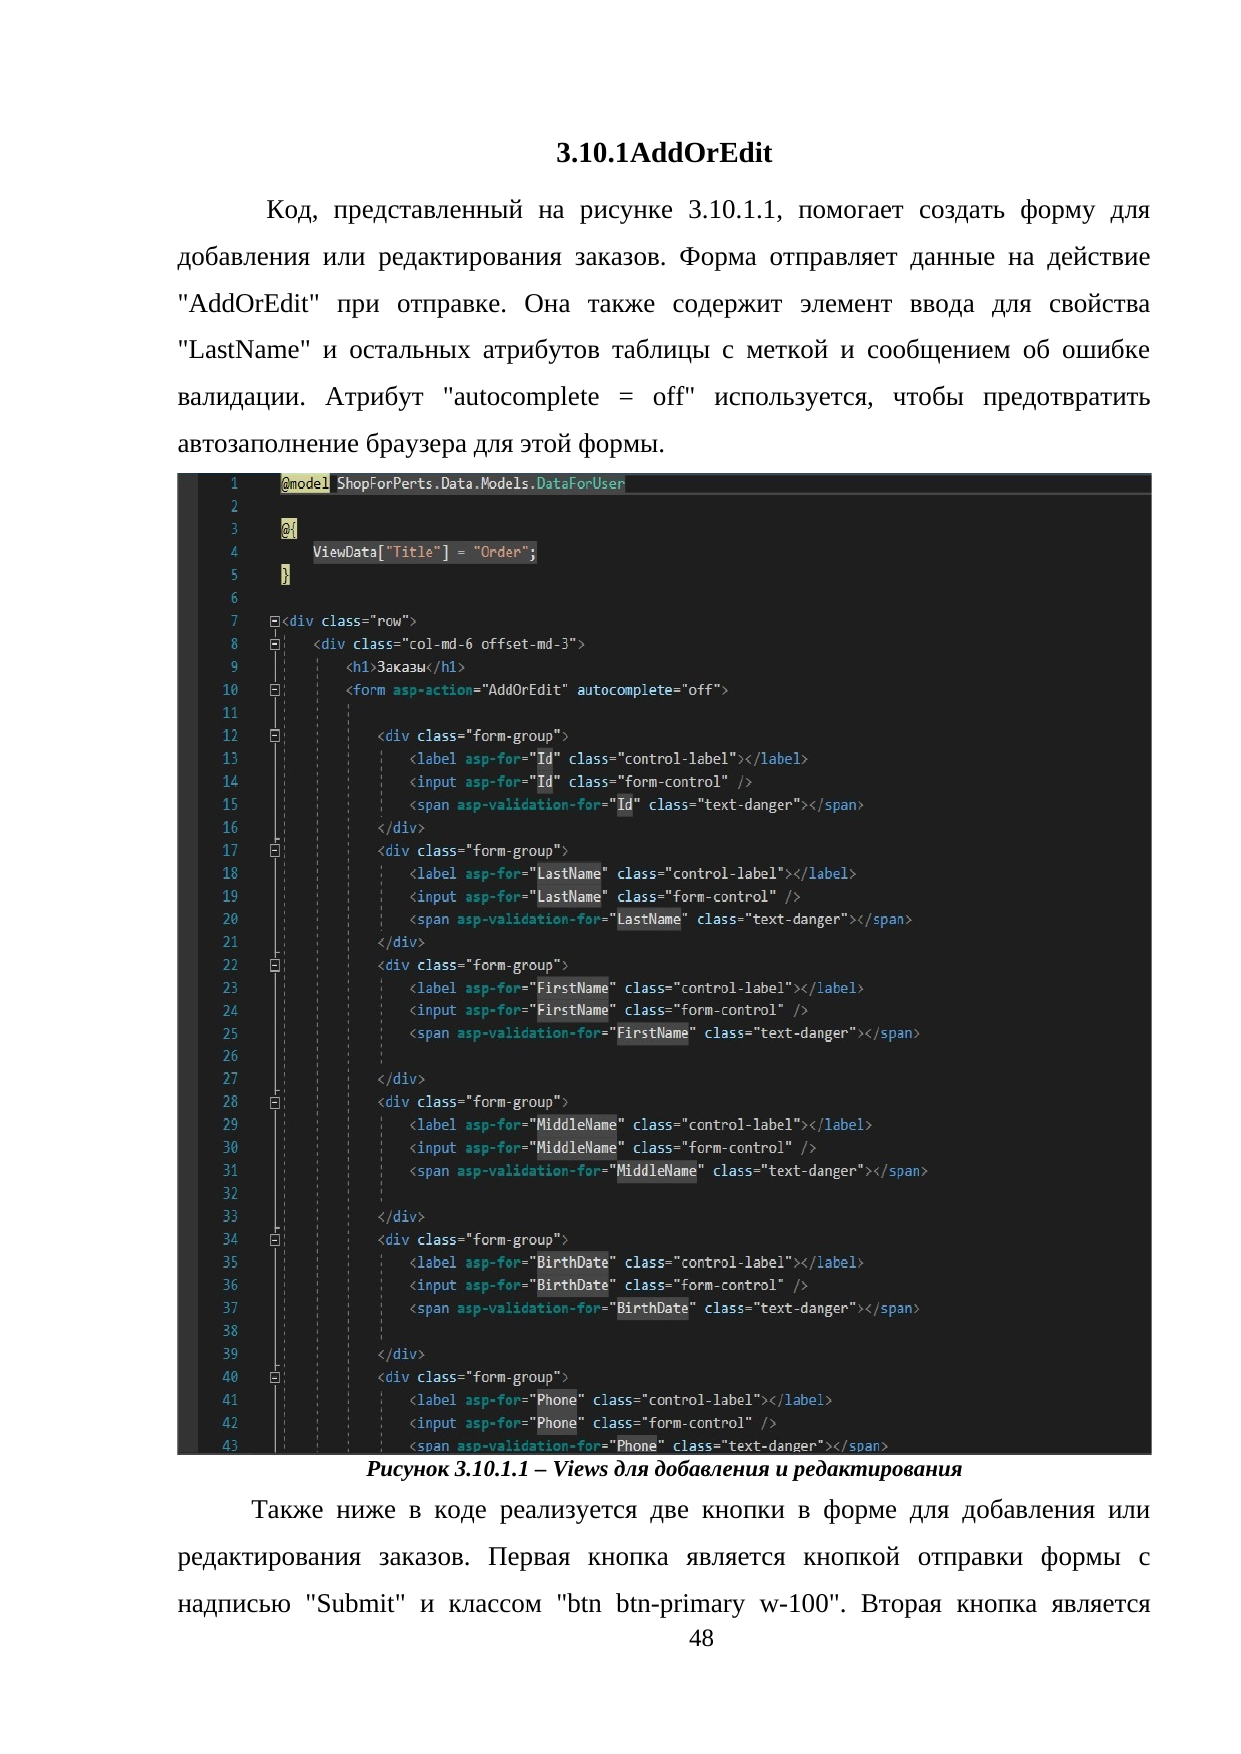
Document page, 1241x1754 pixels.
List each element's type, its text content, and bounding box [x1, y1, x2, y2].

text Рисунок 3.10.1.1 – Views для добавления и редактирования [177, 1455, 1152, 1481]
picture [177, 473, 1152, 1455]
list AddOrEdit [177, 135, 1152, 168]
text Код, представленный на рисунке 3.10.1.1, помогает создать форму для добавления или редактирования заказов. Форма отправляет данные на действие "AddOrEdit" при отправке. Она также содержит элемент ввода для свойства "LastName" и остальных атрибутов таблицы с меткой и сообщением об ошибке валидации. Атрибут "autocomplete = off" используется, чтобы предотвратить автозаполнение браузера для этой формы. [177, 193, 1152, 458]
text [177, 1493, 1152, 1618]
